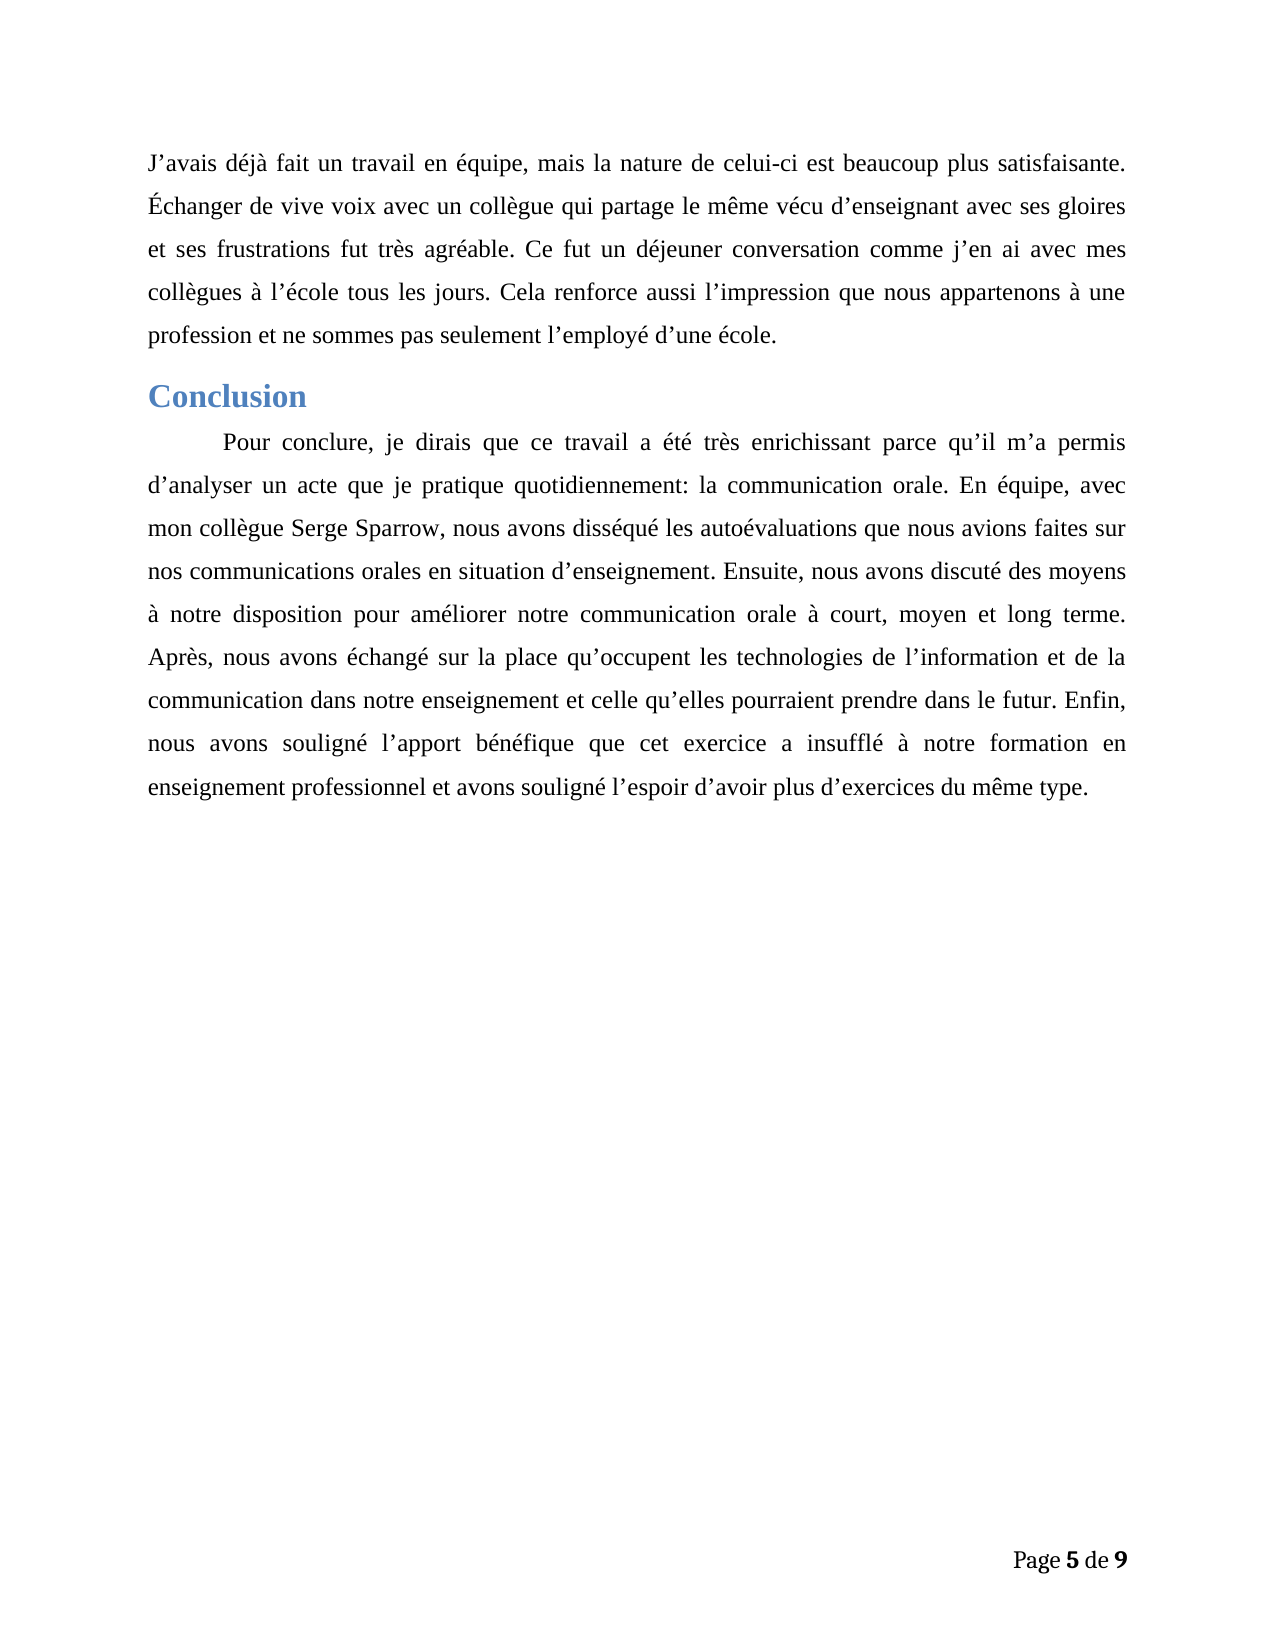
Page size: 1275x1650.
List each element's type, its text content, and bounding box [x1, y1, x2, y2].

text Pour conclure, je dirais que ce travail a été très enrichissant parce qu’il m’a permis d’analyser un acte que je pratique quotidiennement: la communication orale. En équipe, avec mon collègue Serge Sparrow, nous avons disséqué les autoévaluations que nous avions faites sur nos communications orales en situation d’enseignement. Ensuite, nous avons discuté des moyens à notre disposition pour améliorer notre communication orale à court, moyen et long terme. Après, nous avons échangé sur la place qu’occupent les technologies de l’information et de la communication dans notre enseignement et celle qu’elles pourraient prendre dans le futur. Enfin, nous avons souligné l’apport bénéfique que cet exercice a insufflé à notre formation en enseignement professionnel et avons souligné l’espoir d’avoir plus d’exercices du même type. [148, 427, 1127, 800]
subtitle Conclusion [148, 376, 1127, 414]
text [148, 148, 1127, 349]
